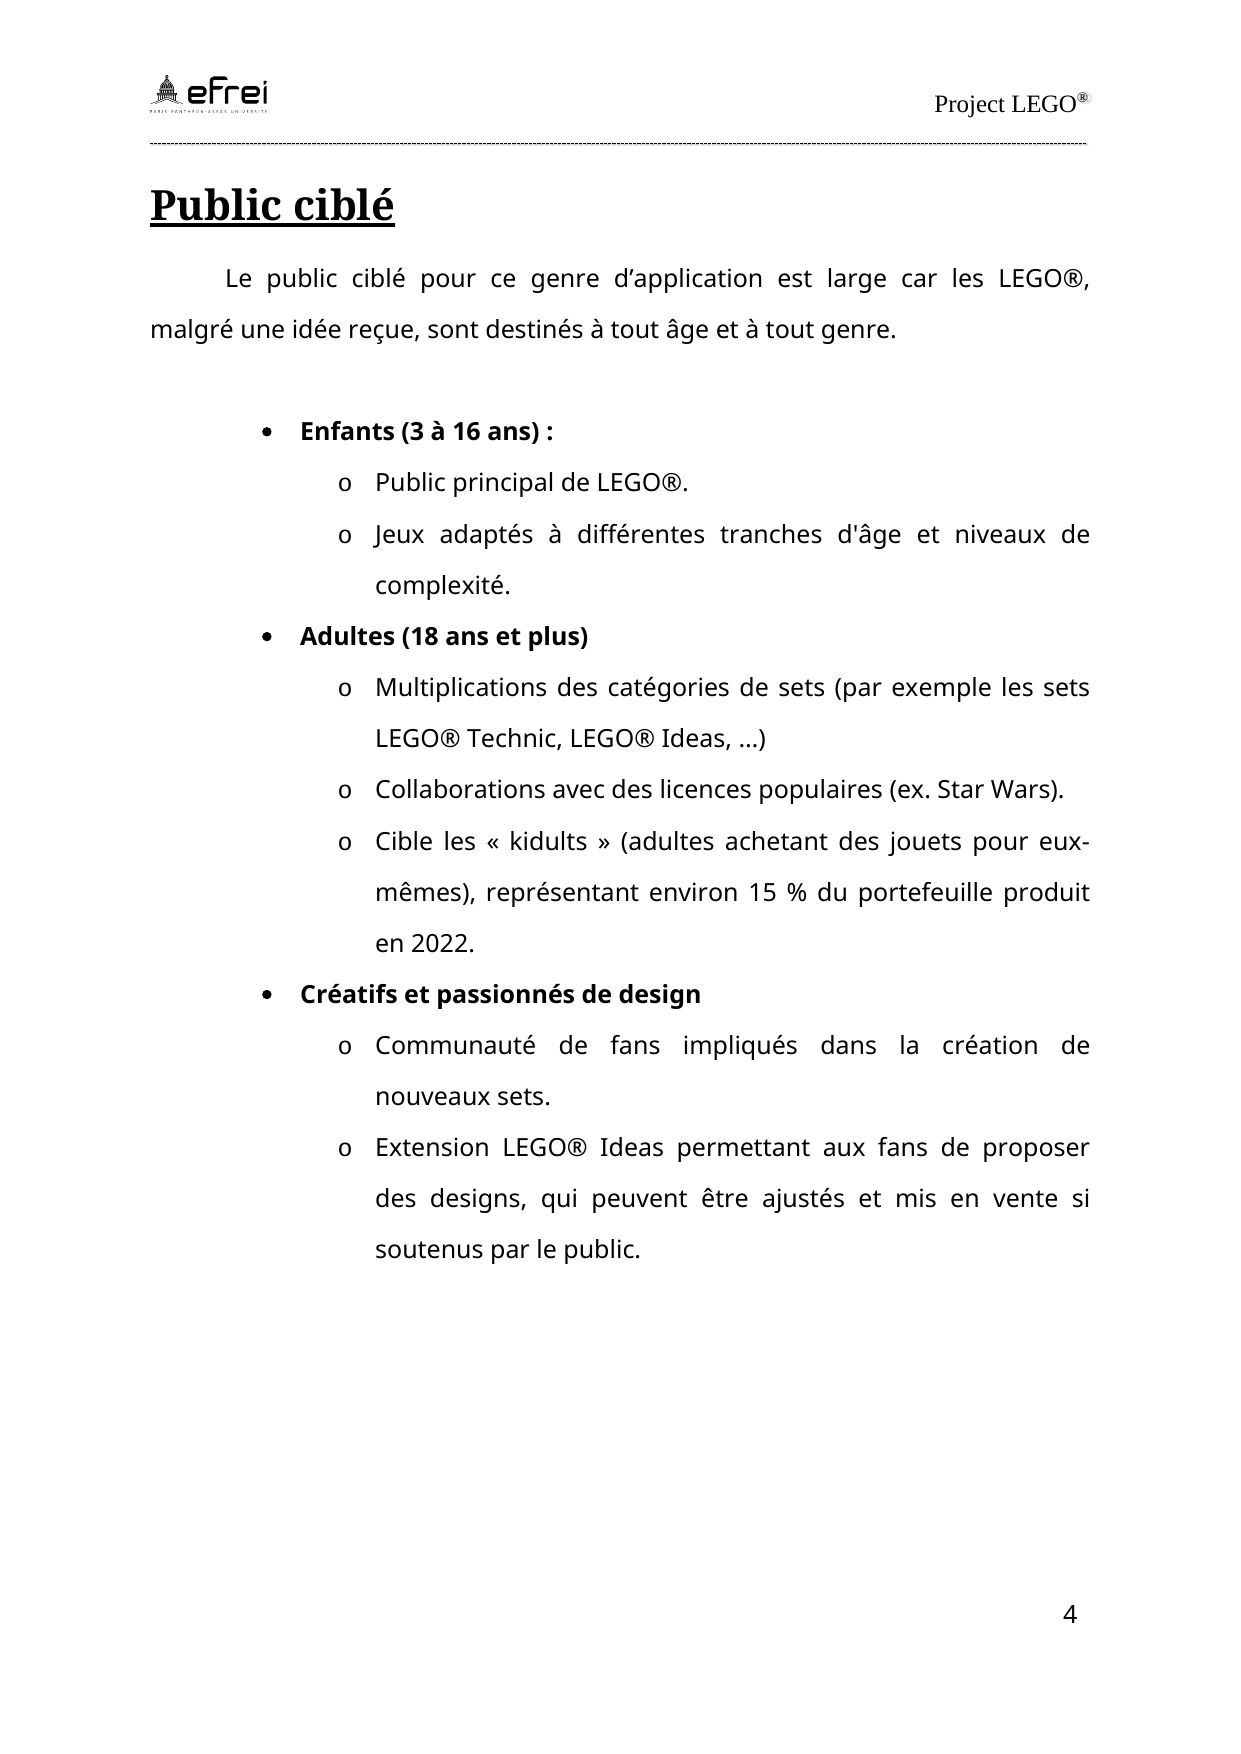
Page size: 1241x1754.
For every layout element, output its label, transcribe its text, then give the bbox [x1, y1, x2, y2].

list Jeux adaptés à différentes tranches d'âge et niveaux de complexité. [337, 516, 1091, 602]
picture [1066, 97, 1072, 111]
list Enfants (3 à 16 ans) : [262, 414, 1091, 448]
list Communauté de fans impliqués dans la création de nouveaux sets. [337, 1028, 1091, 1113]
list Extension LEGO® Ideas permettant aux fans de proposer des designs, qui peuvent être ajustés et mis en vente si soutenus par le public. [337, 1130, 1091, 1266]
list Collaborations avec des licences populaires (ex. Star Wars). [337, 772, 1091, 806]
picture [150, 75, 267, 113]
list Créatifs et passionnés de design [262, 977, 1091, 1011]
list Adultes (18 ans et plus) [262, 618, 1091, 653]
text Le public ciblé pour ce genre d’application est large car les LEGO®, malgré une idée reçue, sont destinés à tout âge et à tout genre. [150, 261, 1091, 346]
list Public principal de LEGO®. [337, 465, 1091, 499]
list Cible les « kidults » (adultes achetant des jouets pour eux-mêmes), représentant environ 15 % du portefeuille produit en 2022. [337, 823, 1091, 959]
picture [1066, 81, 1112, 119]
list Multiplications des catégories de sets (par exemple les sets LEGO® Technic, LEGO® Ideas, …) [337, 669, 1091, 755]
subtitle Public ciblé [150, 176, 1093, 232]
picture [149, 141, 1089, 147]
